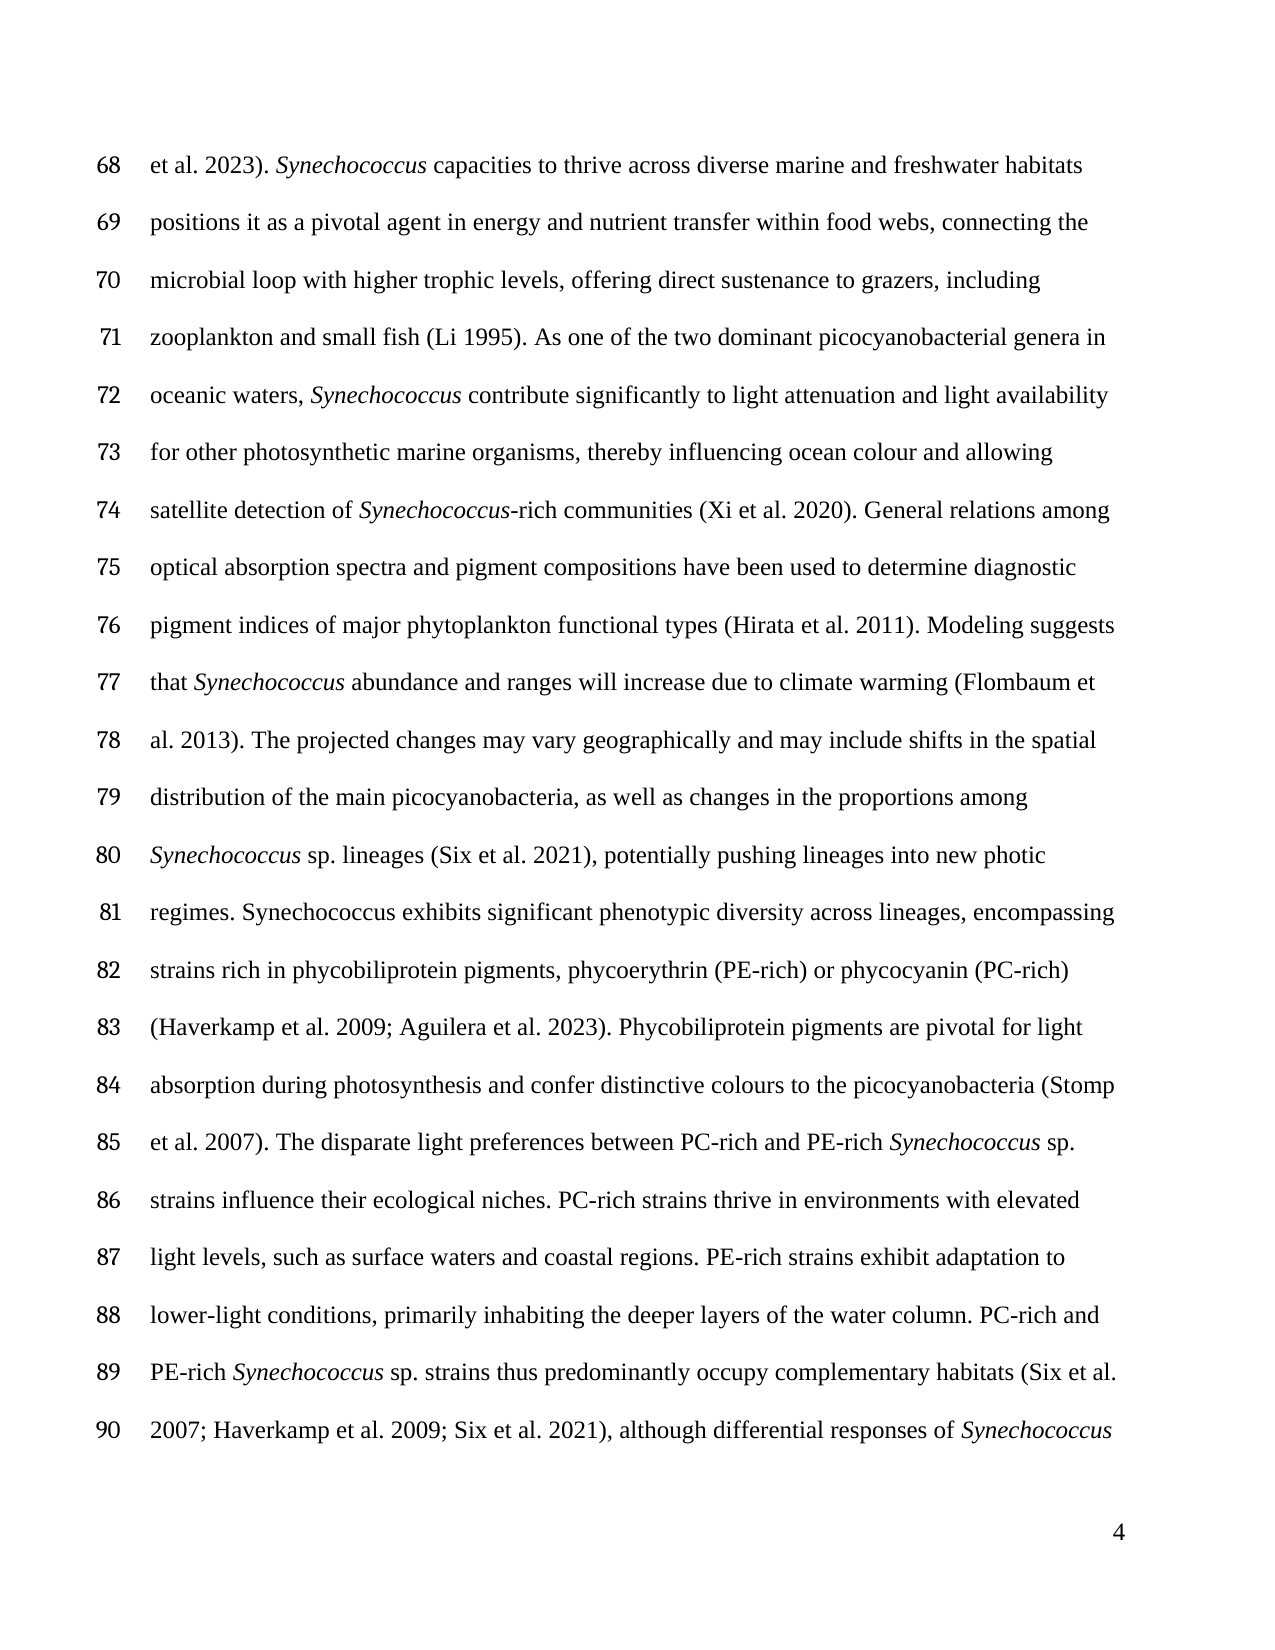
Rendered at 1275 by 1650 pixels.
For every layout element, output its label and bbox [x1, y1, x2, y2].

text [150, 150, 1125, 1444]
